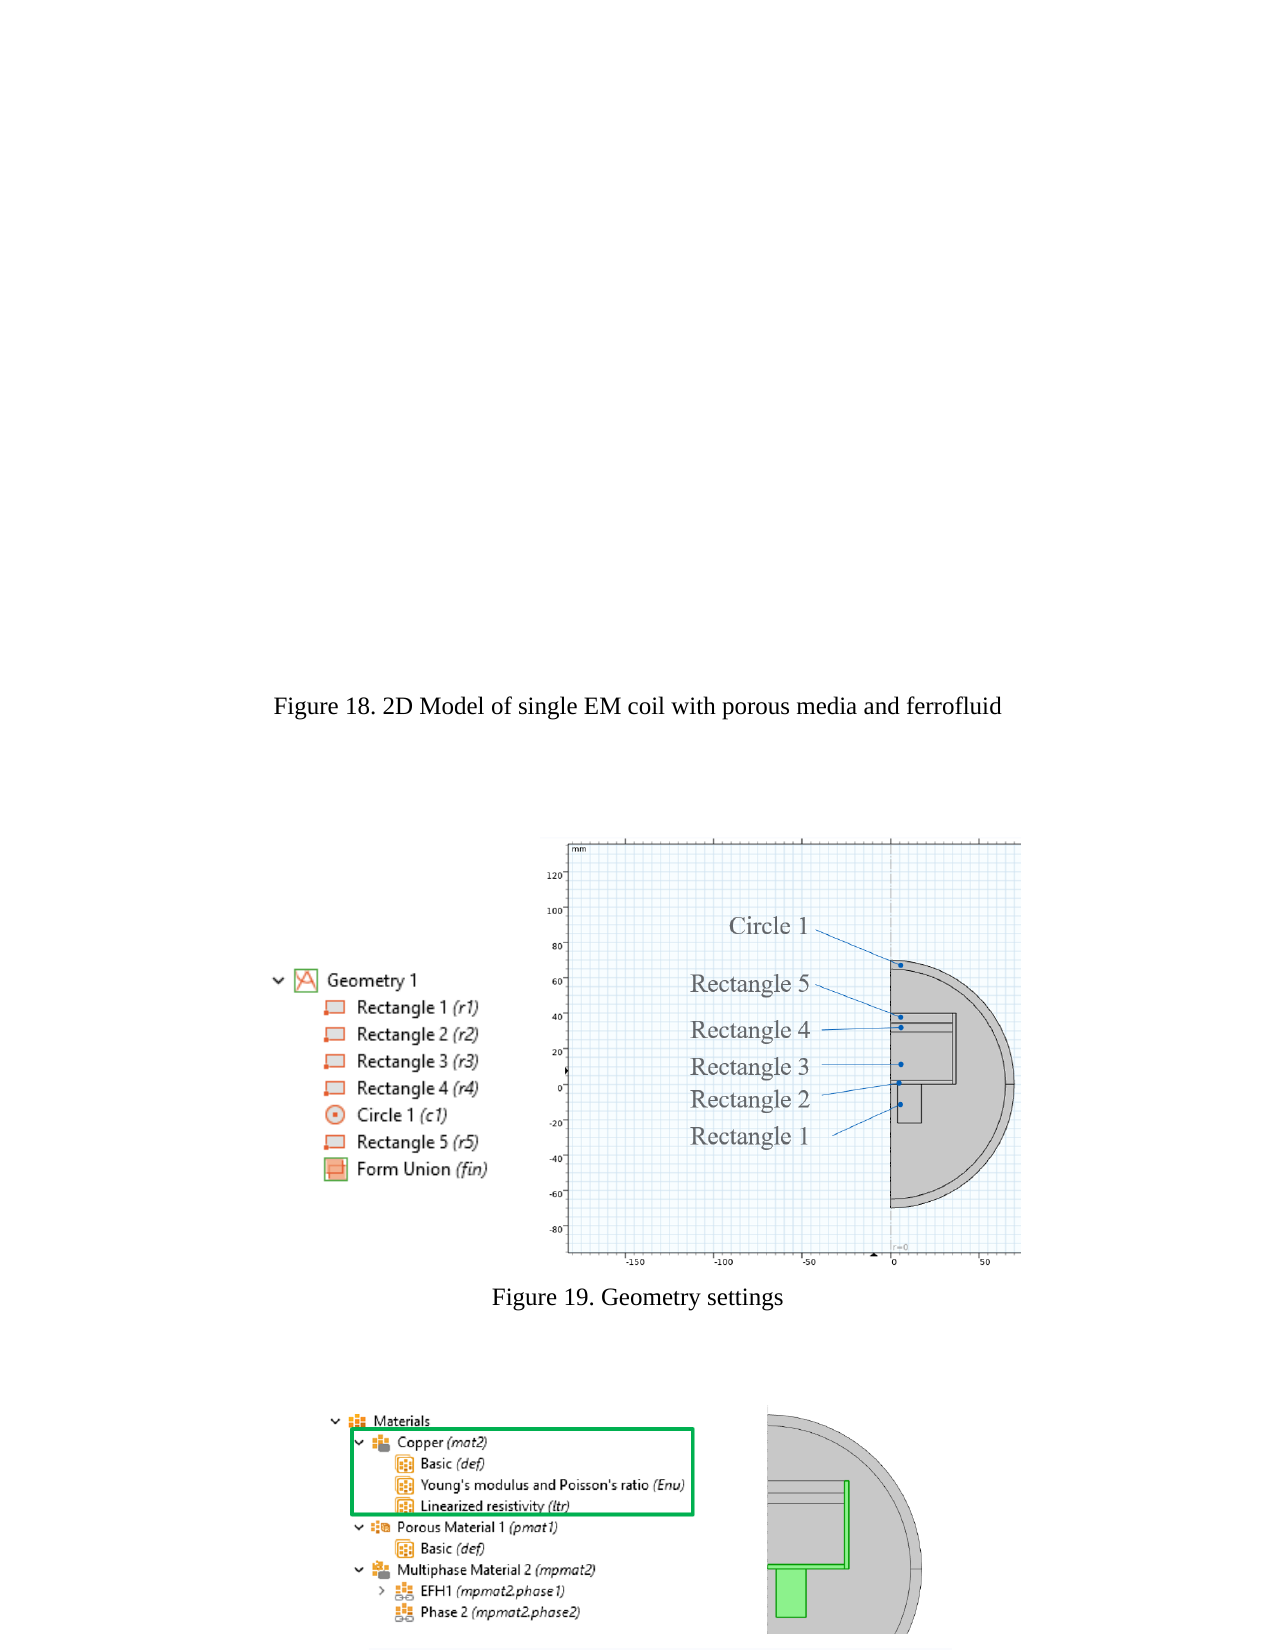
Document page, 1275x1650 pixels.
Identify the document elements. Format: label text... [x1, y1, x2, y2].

picture [323, 1403, 702, 1634]
text Figure 19. Geometry settings [150, 1282, 1125, 1311]
text Figure 18. 2D Model of single EM coil with porous media and ferrofluid [150, 691, 1125, 720]
picture [536, 832, 1037, 1271]
picture [715, 1405, 933, 1634]
picture [251, 967, 514, 1183]
